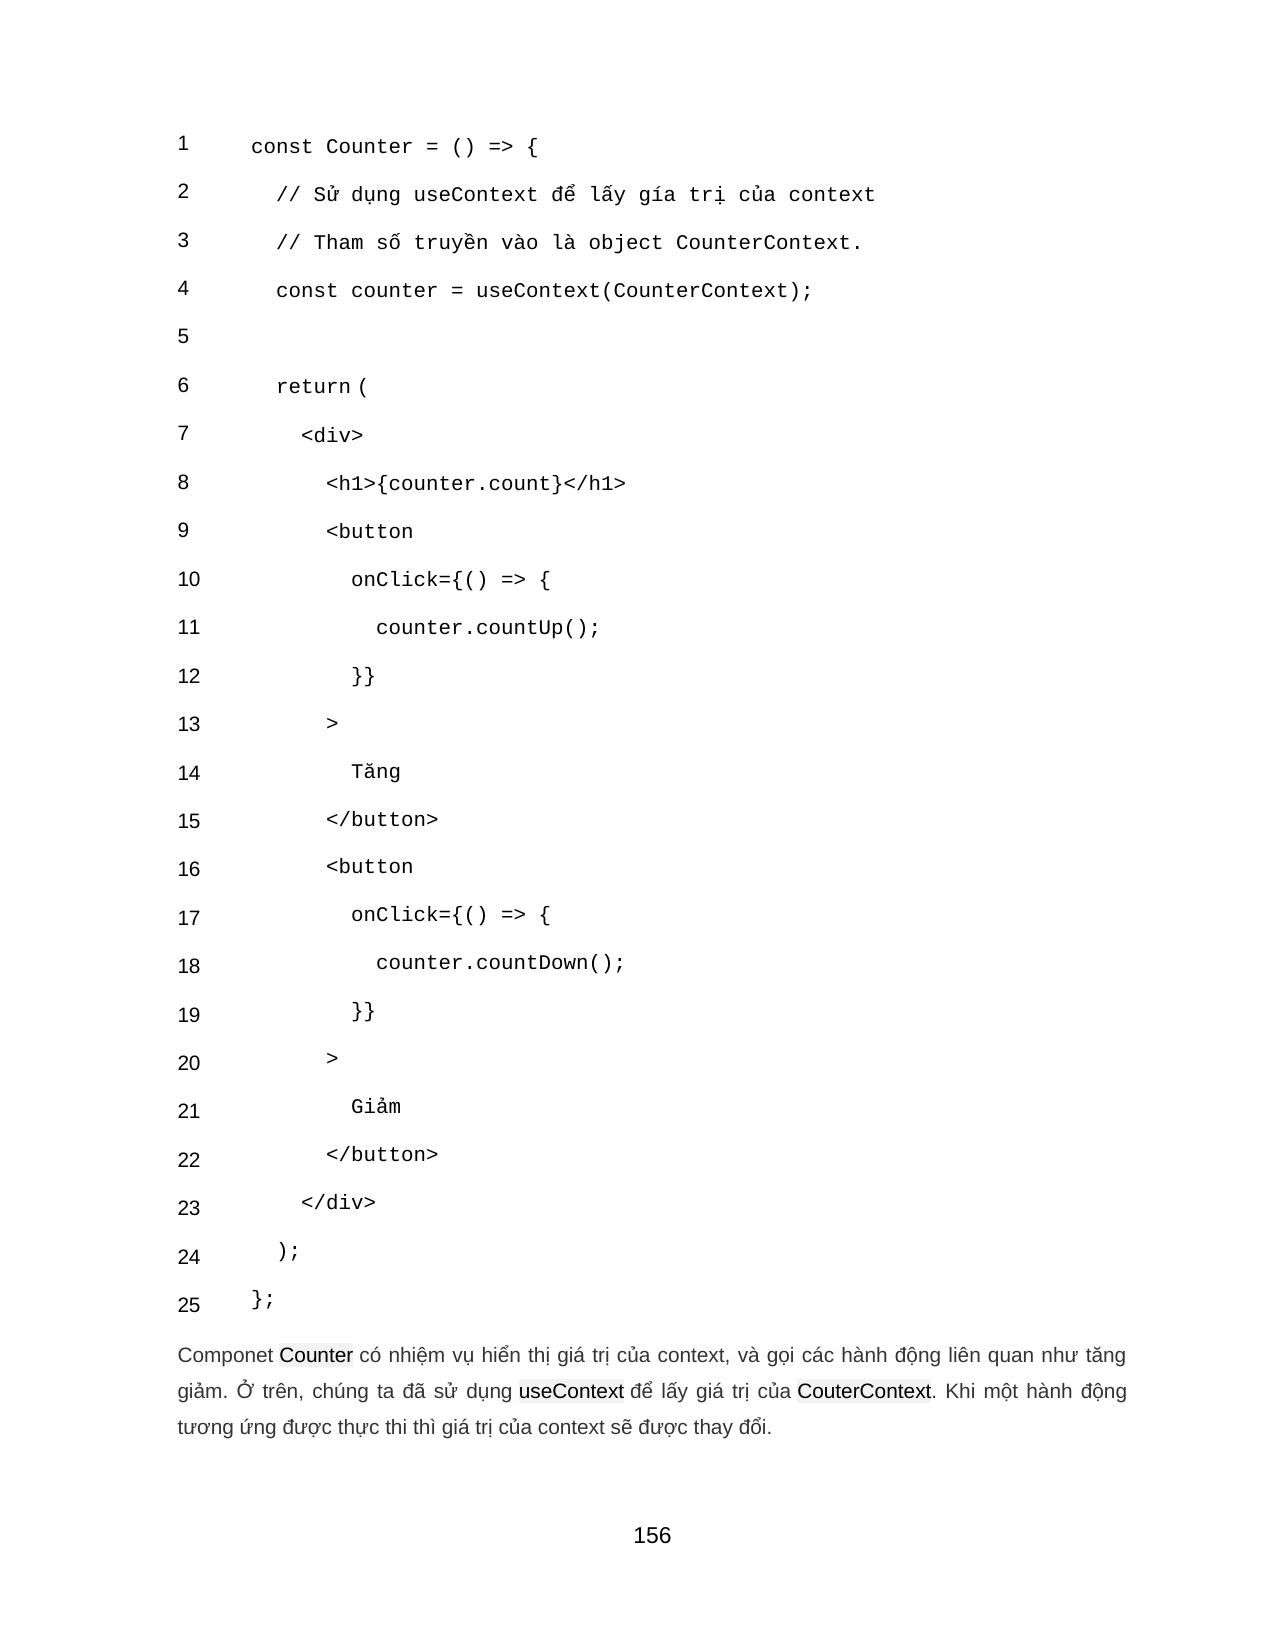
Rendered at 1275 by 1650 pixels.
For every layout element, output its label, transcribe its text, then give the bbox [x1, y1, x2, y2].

table_header 1 2 3 4 5 6 7 8 9 10 11 12 13 14 15 16 17 18 19 20 21 22 23 24 25 [177, 118, 251, 1343]
table_header const Counter = () => { // Sử dụng useContext để lấy gía trị của context // Tham số truyền vào là object CounterContext. const counter = useContext(CounterContext); return ( <div> <h1>{counter.count}</h1> <button onClick={() => { counter.countUp(); }} > Tăng </button> <button onClick={() => { counter.countDown(); }} > Giảm </button> </div> ); }; [251, 118, 1260, 1343]
text Componet Counter có nhiệm vụ hiển thị giá trị của context, và gọi các hành động liên quan như tăng giảm. Ở trên, chúng ta đã sử dụng useContext để lấy giá trị của CouterContext. Khi một hành động tương ứng được thực thi thì giá trị của context sẽ được thay đổi. [177, 1343, 1127, 1438]
